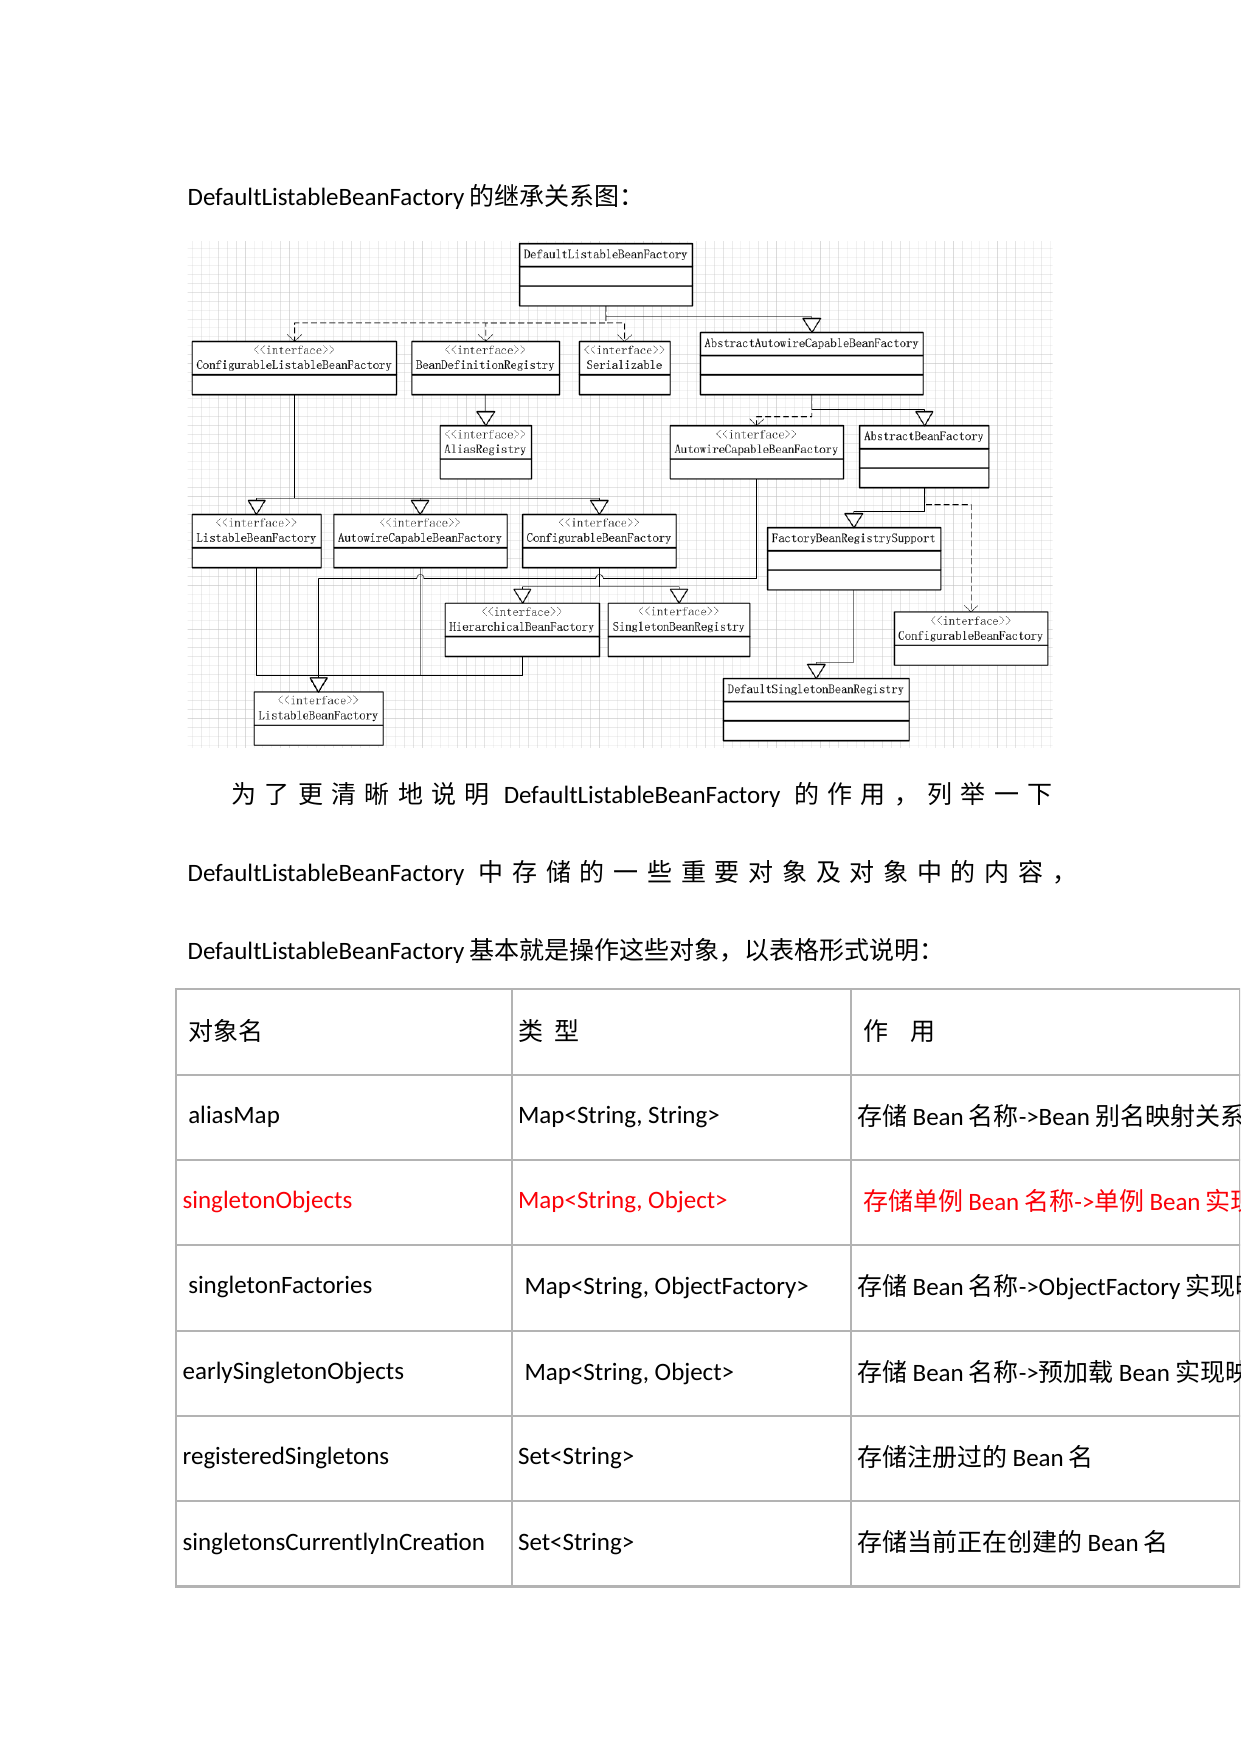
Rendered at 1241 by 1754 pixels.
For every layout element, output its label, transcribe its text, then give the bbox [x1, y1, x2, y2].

table_cell singletonsCurrentlyInCreation [177, 1502, 511, 1585]
table_cell 存储Bean名称->预加载Bean实现映射关系 [852, 1332, 1239, 1415]
table_cell registeredSingletons [177, 1417, 511, 1500]
table_cell aliasMap [177, 1076, 511, 1159]
table_cell singletonObjects [177, 1161, 511, 1244]
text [187, 162, 1053, 227]
table_cell Map<String, String> [513, 1076, 850, 1159]
table_cell Set<String> [513, 1417, 850, 1500]
table_cell 存储Bean名称->Bean别名映射关系 [852, 1076, 1239, 1159]
table_cell 存储单例Bean名称->单例Bean实现映射关系 [852, 1161, 1239, 1244]
picture [187, 241, 1053, 748]
table_cell earlySingletonObjects [177, 1332, 511, 1415]
table_header 类 型 [513, 990, 850, 1073]
table_cell 存储注册过的Bean名 [852, 1417, 1239, 1500]
table_cell 存储当前正在创建的Bean名 [852, 1502, 1239, 1585]
table_cell singletonFactories [177, 1246, 511, 1329]
table_header 对象名 [177, 990, 511, 1073]
table_cell Map<String, Object> [513, 1332, 850, 1415]
table_cell 存储Bean名称->ObjectFactory实现映射关系 [852, 1246, 1239, 1329]
text 为了更清晰地说明DefaultListableBeanFactory的作用，列举一下DefaultListableBeanFactory中存储的一些重要对象及对象中的内容，DefaultListableBeanFactory基本就是操作这些对象，以表格形式说明： [187, 760, 1053, 981]
table_cell Map<String, Object> [513, 1161, 850, 1244]
table_cell Map<String, ObjectFactory> [513, 1246, 850, 1329]
table_header 作 用 [852, 990, 1239, 1073]
table_cell Set<String> [513, 1502, 850, 1585]
